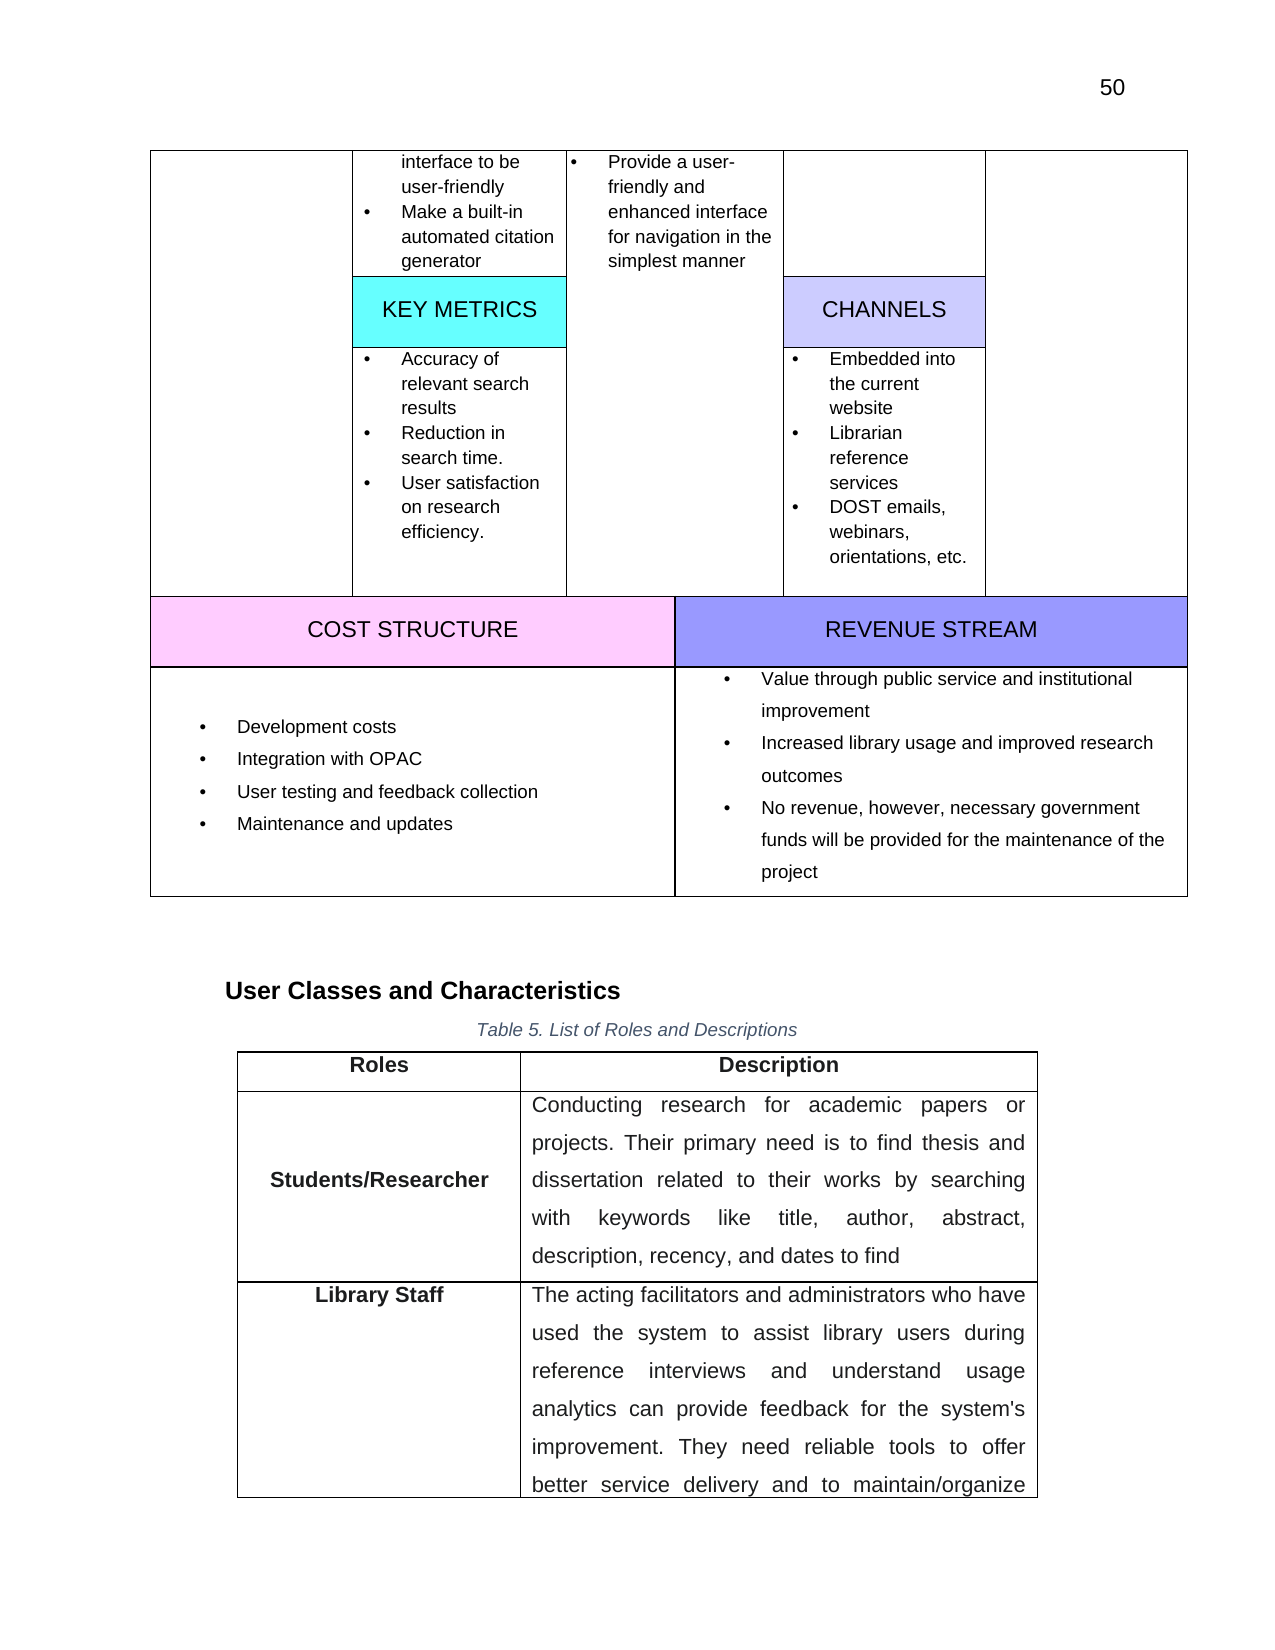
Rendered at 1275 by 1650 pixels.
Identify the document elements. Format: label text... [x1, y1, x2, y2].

subtitle User Classes and Characteristics [150, 976, 1125, 1005]
table_cell Library Staff [238, 1283, 520, 1497]
table_cell CHANNELS [784, 277, 985, 347]
table_header Description [521, 1053, 1037, 1091]
table_cell COST STRUCTURE [151, 597, 674, 666]
table_cell REVENUE STREAM [676, 597, 1187, 666]
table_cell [784, 151, 985, 276]
table_cell Accuracy of relevant search results Reduction in search time. User satisfaction on research efficiency. [353, 348, 566, 596]
table_cell Conducting research for academic papers or projects. Their primary need is to find thesis and dissertation related to their works by searching with keywords like title, author, abstract, description, recency, and dates to find [521, 1092, 1037, 1281]
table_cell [353, 151, 566, 276]
table_cell Students/Researcher [238, 1092, 520, 1281]
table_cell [986, 151, 1187, 596]
table_cell Development costs Integration with OPAC User testing and feedback collection Maintenance and updates [151, 668, 674, 896]
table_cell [521, 1283, 1037, 1497]
table_cell Embedded into the current website Librarian reference services DOST emails, webinars, orientations, etc. [784, 348, 985, 596]
table_cell Value through public service and institutional improvement Increased library usage and improved research outcomes No revenue, however, necessary government funds will be provided for the maintenance of the project [676, 668, 1187, 896]
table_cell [151, 151, 352, 596]
text Table 5. List of Roles and Descriptions [150, 1019, 1125, 1041]
table_cell KEY METRICS [353, 277, 566, 347]
table_header Roles [238, 1053, 520, 1091]
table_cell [567, 151, 783, 596]
